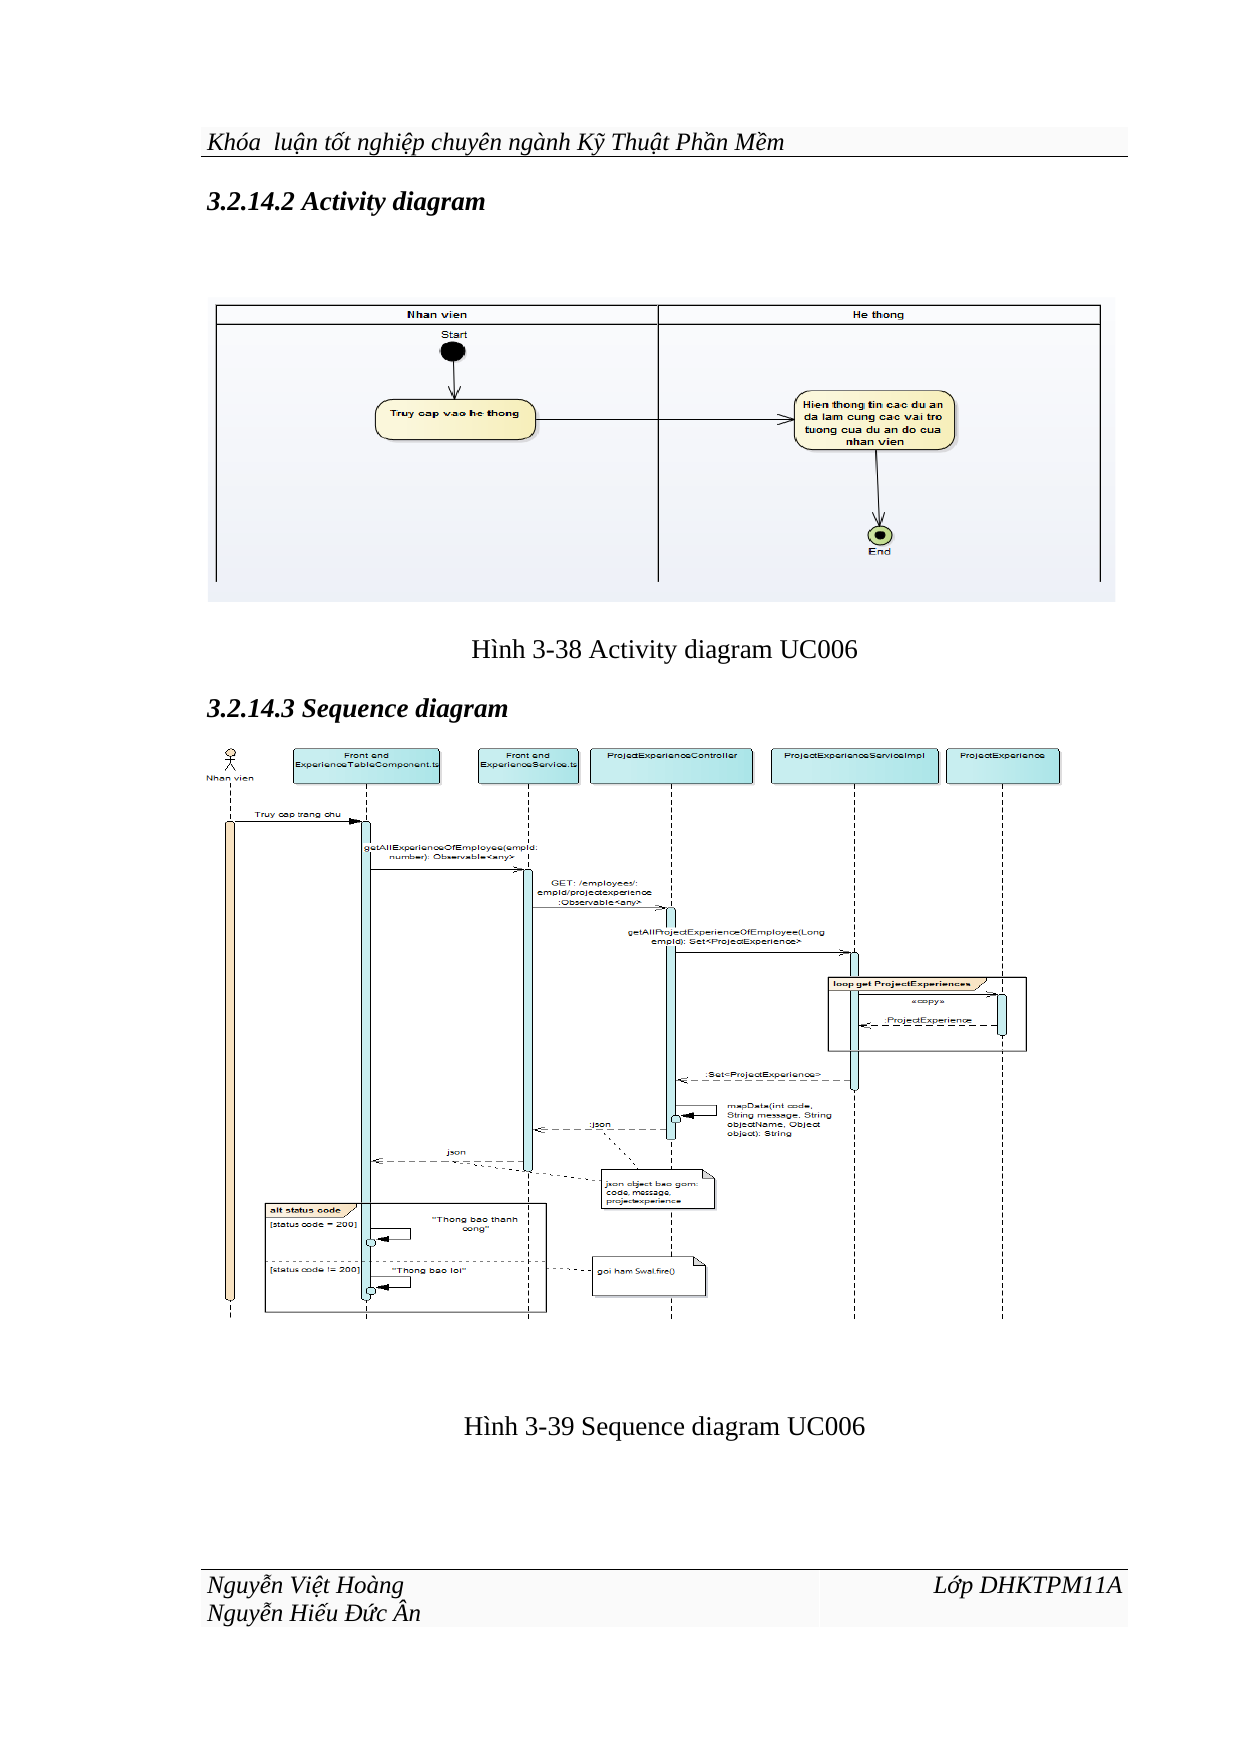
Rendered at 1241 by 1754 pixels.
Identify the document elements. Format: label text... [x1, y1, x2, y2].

subtitle Activity diagram [207, 185, 1122, 216]
subtitle Sequence diagram [207, 692, 1122, 723]
picture [207, 297, 1116, 602]
picture [187, 745, 1075, 1320]
